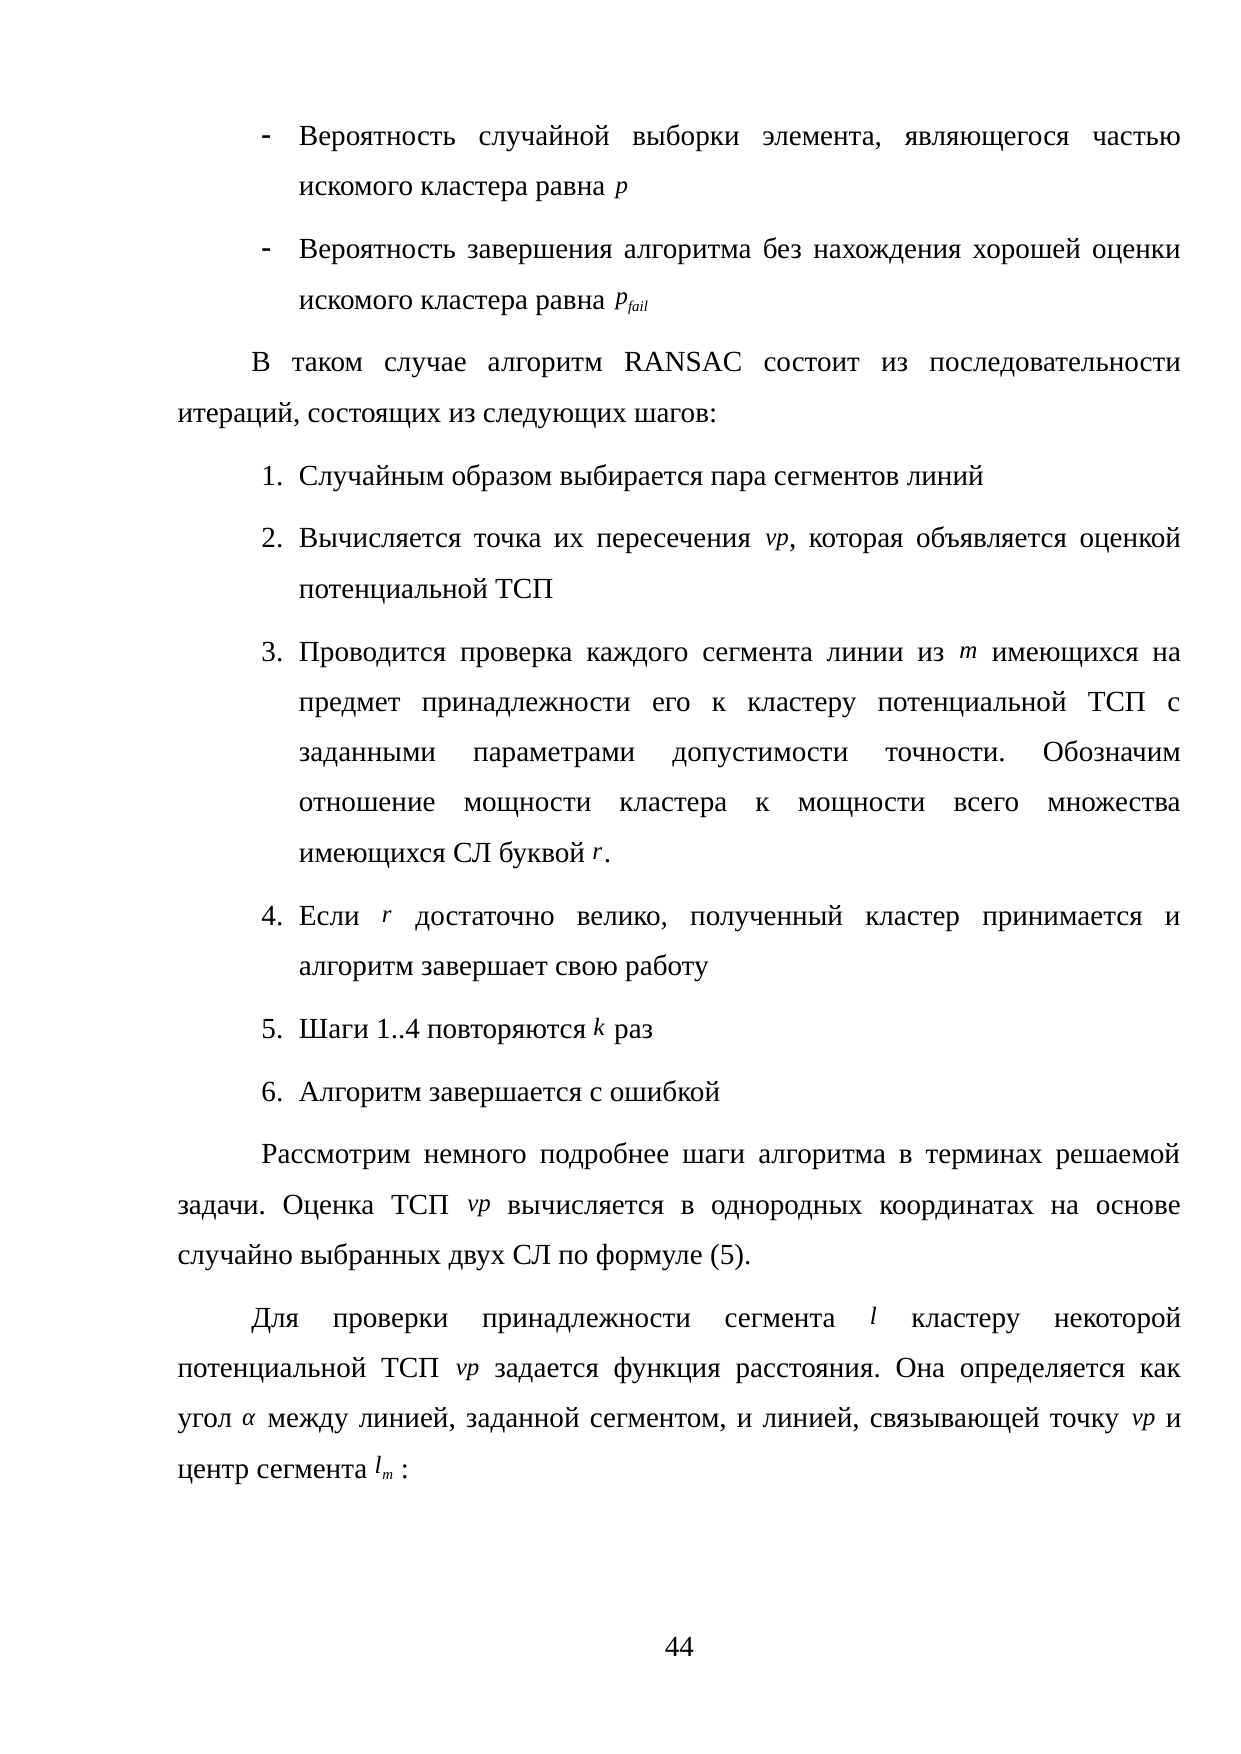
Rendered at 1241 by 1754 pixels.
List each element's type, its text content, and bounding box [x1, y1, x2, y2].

list Вычисляется точка их пересечения , которая объявляется оценкой потенциальной ТСП [261, 521, 1181, 604]
text Для проверки принадлежности сегмента кластеру некоторой потенциальной ТСП задается функция расстояния. Она определяется как угол между линией, заданной сегментом, и линией, связывающей точку и центр сегмента : [177, 1300, 1181, 1484]
list Вероятность случайной выборки элемента, являющегося частью искомого кластера равна [261, 118, 1181, 202]
text Рассмотрим немного подробнее шаги алгоритма в терминах решаемой задачи. Оценка ТСП вычисляется в однородных координатах на основе случайно выбранных двух СЛ по формуле (5). [177, 1136, 1181, 1271]
list Случайным образом выбирается пара сегментов линий [261, 458, 1181, 491]
list Алгоритм завершается с ошибкой [261, 1074, 1181, 1107]
list Проводится проверка каждого сегмента линии из имеющихся на предмет принадлежности его к кластеру потенциальной ТСП с заданными параметрами допустимости точности. Обозначим отношение мощности кластера к мощности всего множества имеющихся СЛ буквой . [261, 634, 1181, 868]
list Шаги 1..4 повторяются раз [261, 1011, 1181, 1044]
list Вероятность завершения алгоритма без нахождения хорошей оценки искомого кластера равна [261, 231, 1181, 315]
text В таком случае алгоритм RANSAC состоит из последовательности итераций, состоящих из следующих шагов: [177, 344, 1181, 428]
list Если достаточно велико, полученный кластер принимается и алгоритм завершает свою работу [261, 898, 1181, 982]
